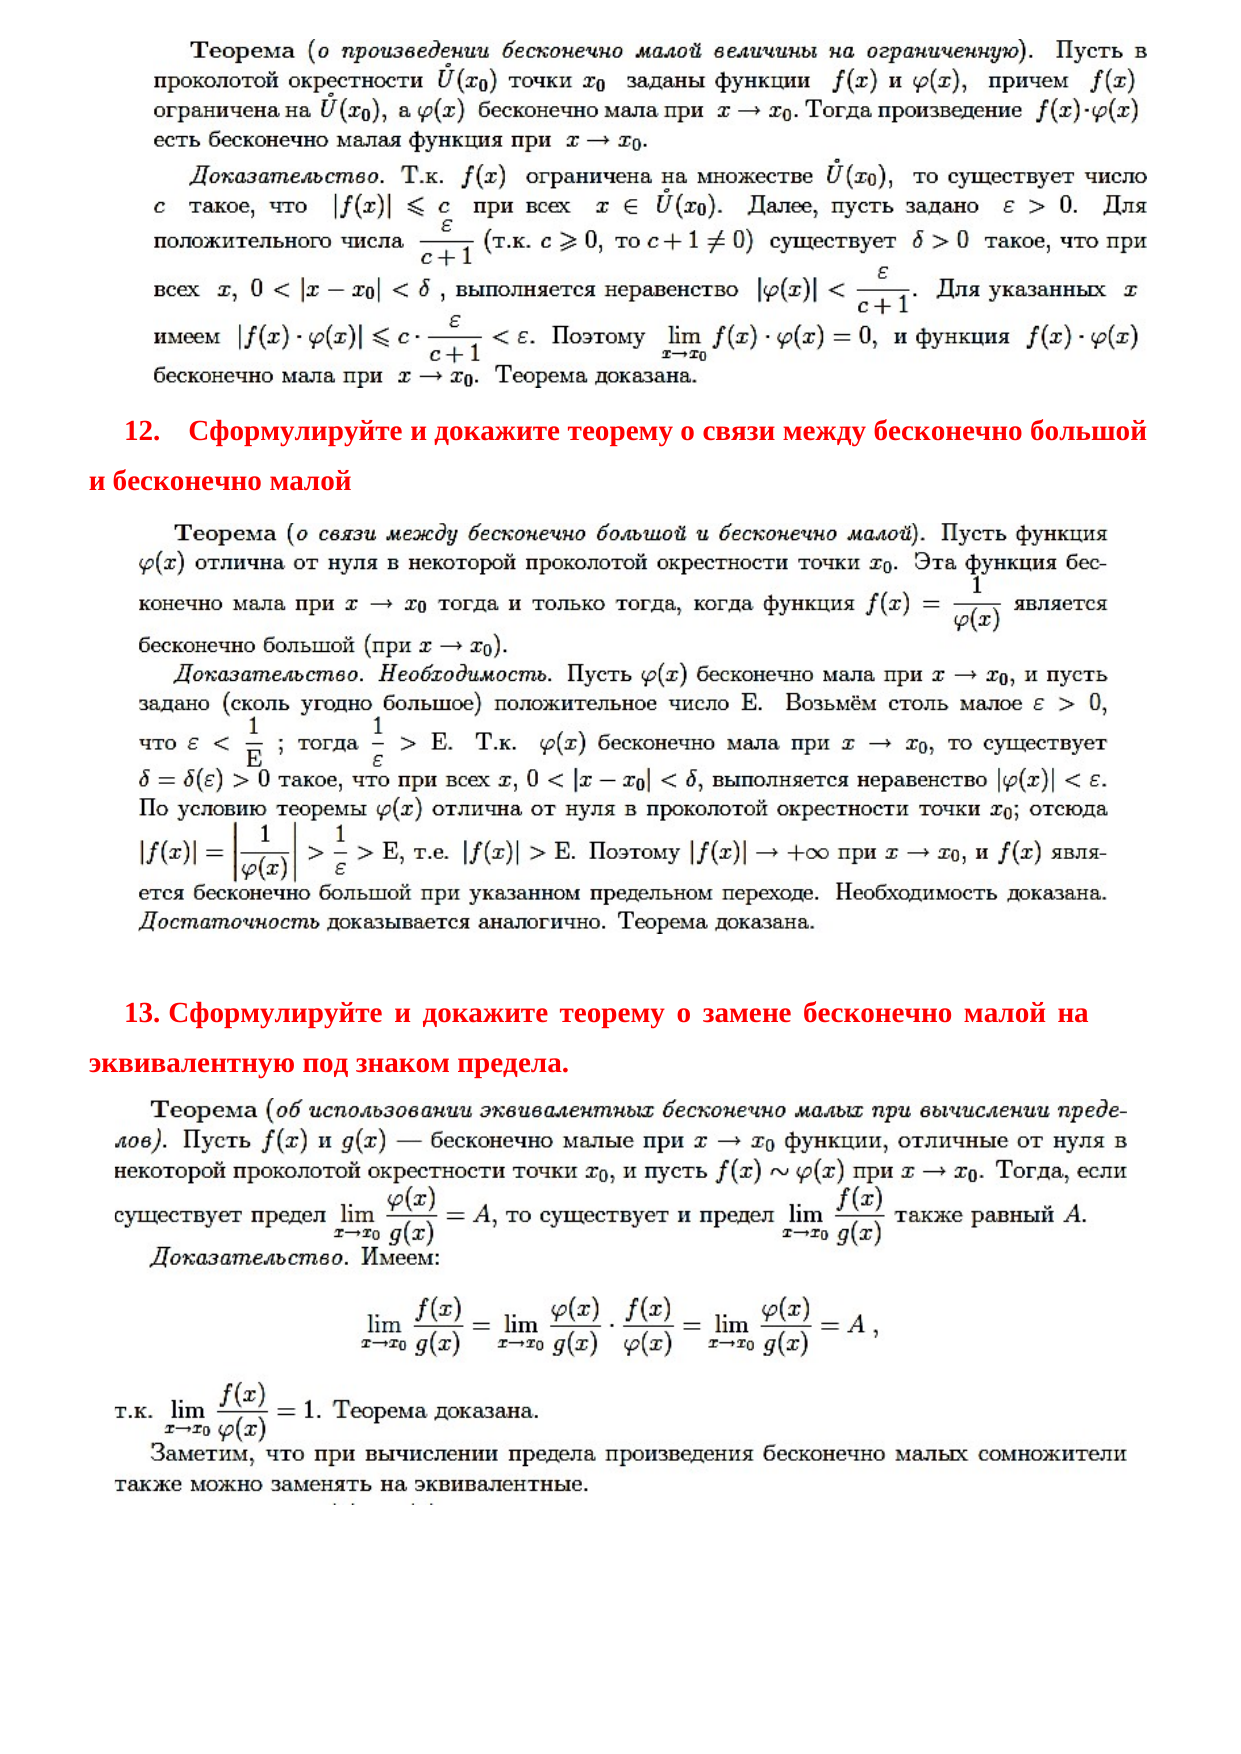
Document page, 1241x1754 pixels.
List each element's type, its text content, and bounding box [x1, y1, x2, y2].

picture [153, 39, 1147, 388]
list Сформулируйте и докажите теорему о связи между бесконечно большой и бесконечно малой [88, 413, 1150, 497]
picture [138, 523, 1109, 934]
picture [114, 1098, 1127, 1505]
